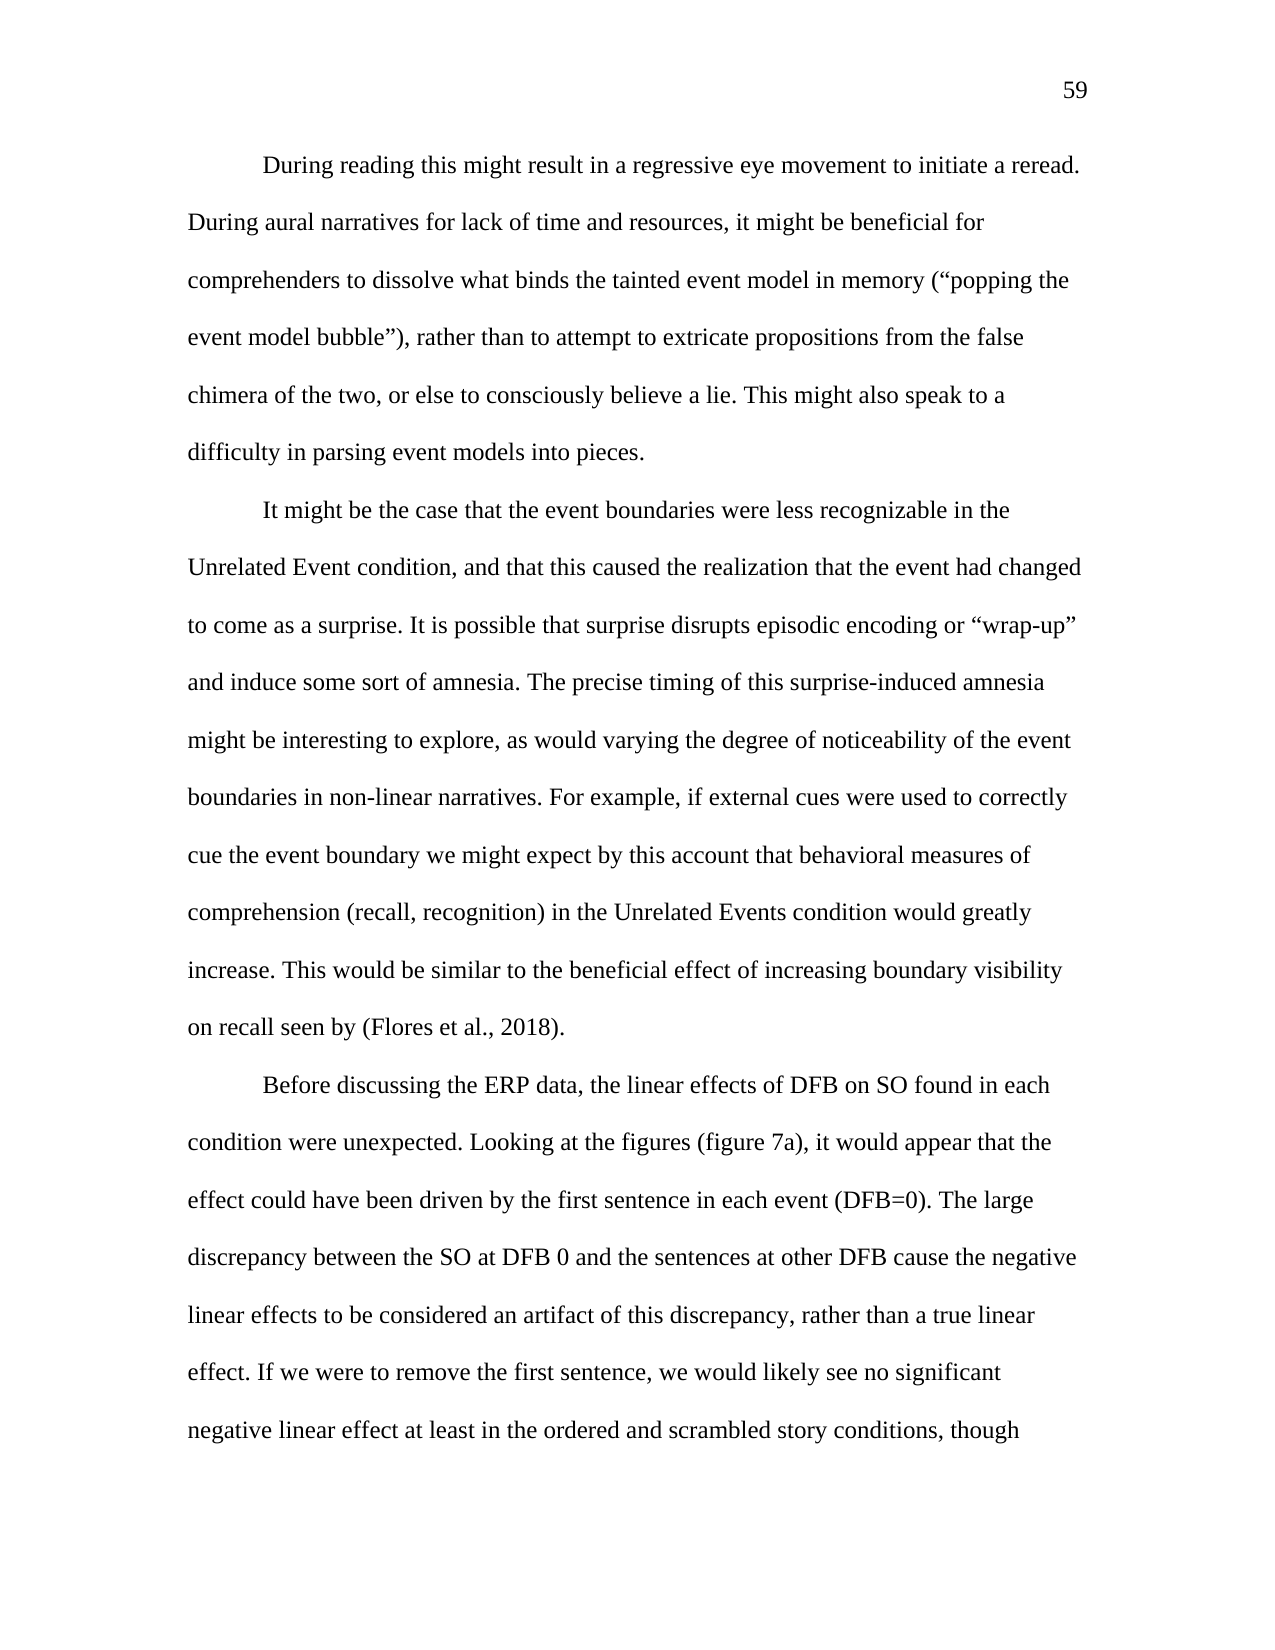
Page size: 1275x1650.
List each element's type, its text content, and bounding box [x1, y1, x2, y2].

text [187, 1070, 1087, 1444]
text It might be the case that the event boundaries were less recognizable in the Unrelated Event condition, and that this caused the realization that the event had changed to come as a surprise. It is possible that surprise disrupts episodic encoding or “wrap-up” and induce some sort of amnesia. The precise timing of this surprise-induced amnesia might be interesting to explore, as would varying the degree of noticeability of the event boundaries in non-linear narratives. For example, if external cues were used to correctly cue the event boundary we might expect by this account that behavioral measures of comprehension (recall, recognition) in the Unrelated Events condition would greatly increase. This would be similar to the beneficial effect of increasing boundary visibility on recall seen by (Flores et al., 2018). [187, 495, 1087, 1041]
text During reading this might result in a regressive eye movement to initiate a reread. During aural narratives for lack of time and resources, it might be beneficial for comprehenders to dissolve what binds the tainted event model in memory (“popping the event model bubble”), rather than to attempt to extricate propositions from the false chimera of the two, or else to consciously believe a lie. This might also speak to a difficulty in parsing event models into pieces. [187, 150, 1087, 466]
